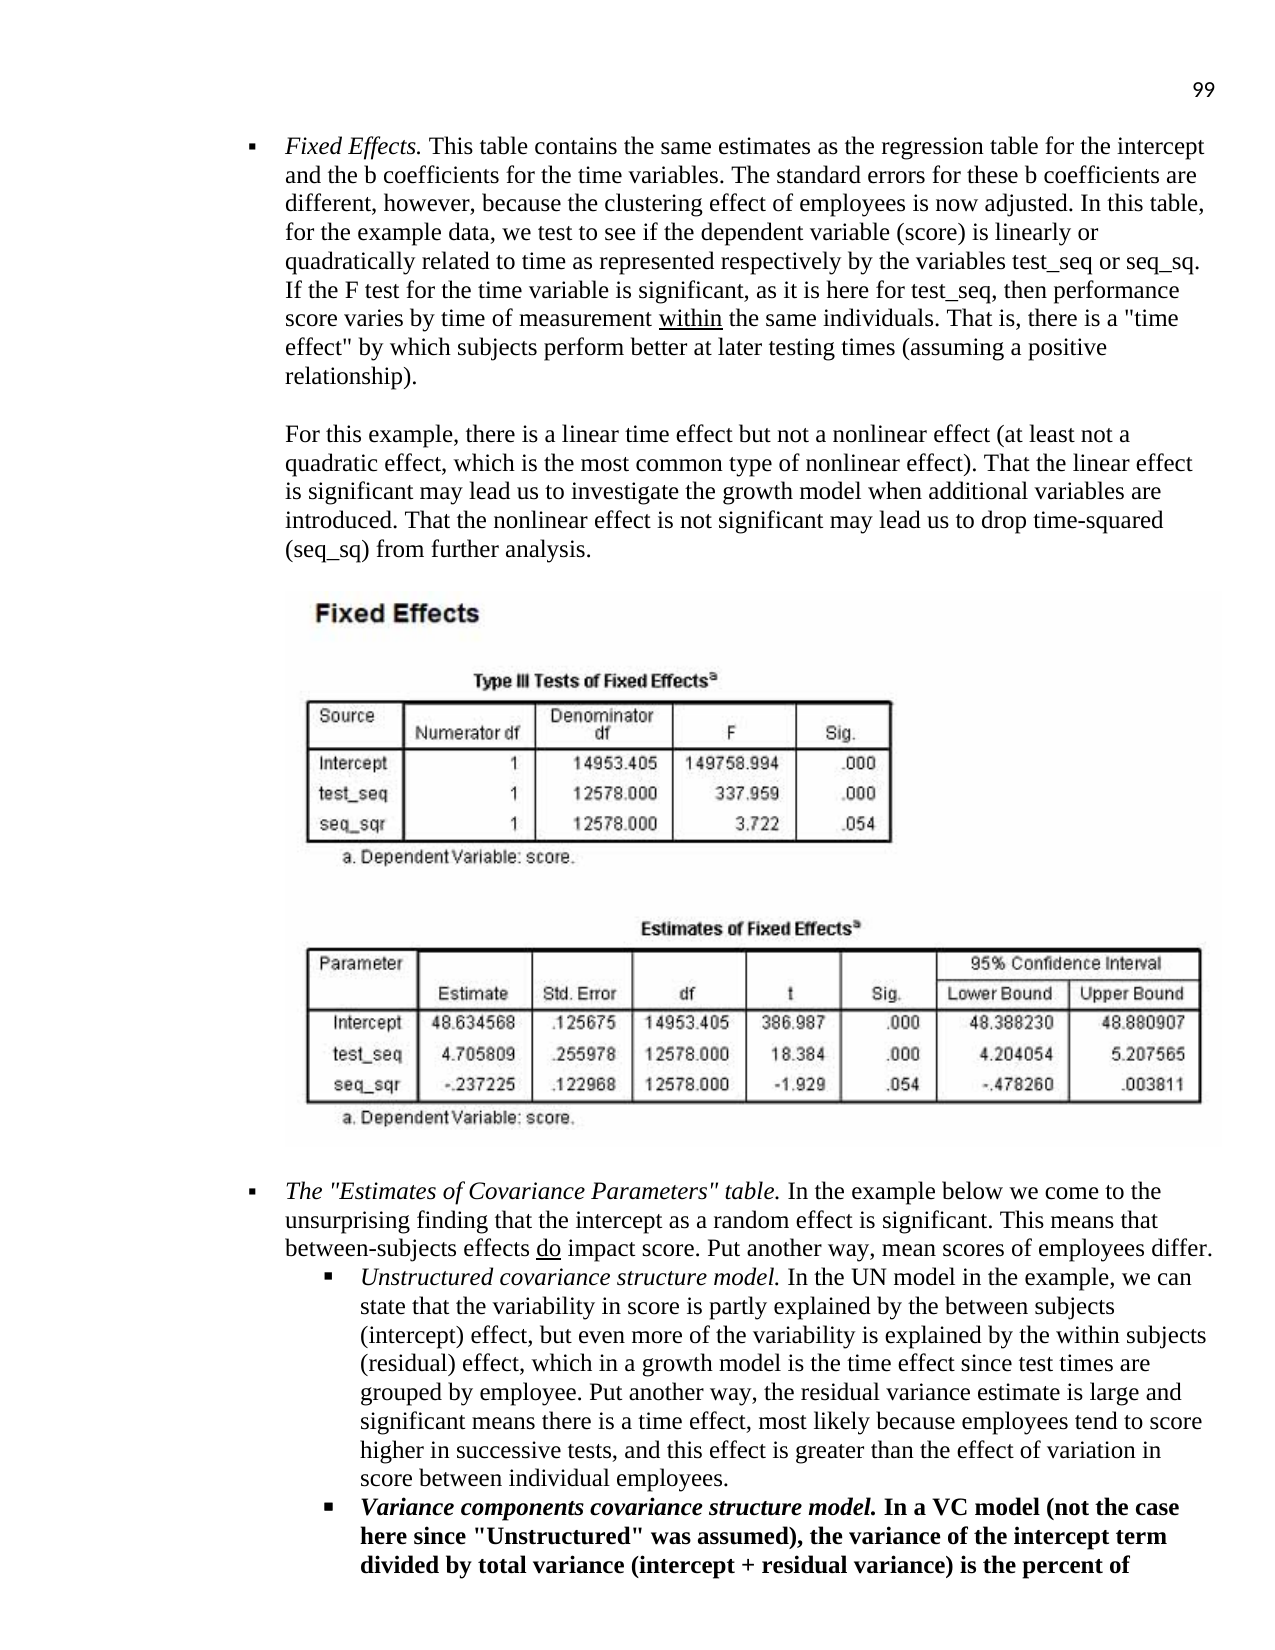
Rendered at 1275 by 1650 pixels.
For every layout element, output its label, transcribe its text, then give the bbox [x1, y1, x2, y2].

list Unstructured covariance structure model. In the UN model in the example, we can state that the variability in score is partly explained by the between subjects (intercept) effect, but even more of the variability is explained by the within subjects (residual) effect, which in a growth model is the time effect since test times are grouped by employee. Put another way, the residual variance estimate is large and significant means there is a time effect, most likely because employees tend to score higher in successive tests, and this effect is greater than the effect of variation in score between individual employees. [322, 1262, 1215, 1492]
list Fixed Effects. This table contains the same estimates as the regression table for the intercept and the b coefficients for the time variables. The standard errors for these b coefficients are different, however, because the clustering effect of employees is now adjusted. In this table, for the example data, we test to see if the dependent variable (score) is linearly or quadratically related to time as represented respectively by the variables test_seq or seq_sq. If the F test for the time variable is significant, as it is here for test_seq, then performance score varies by time of measurement within the same individuals. That is, there is a "time effect" by which subjects perform better at later testing times (assuming a positive relationship). [247, 131, 1215, 390]
text For this example, there is a linear time effect but not a nonlinear effect (at least not a quadratic effect, which is the most common type of nonlinear effect). That the linear effect is significant may lead us to investigate the growth model when additional variables are introduced. That the nonlinear effect is not significant may lead us to drop time-squared (seq_sq) from further analysis. [285, 419, 1215, 563]
list The "Estimates of Covariance Parameters" table. In the example below we come to the unsurprising finding that the intercept as a random effect is significant. This means that between-subjects effects do impact score. Put another way, mean scores of employees differ. [247, 1176, 1215, 1262]
picture [285, 591, 1222, 1147]
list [322, 1492, 1215, 1578]
